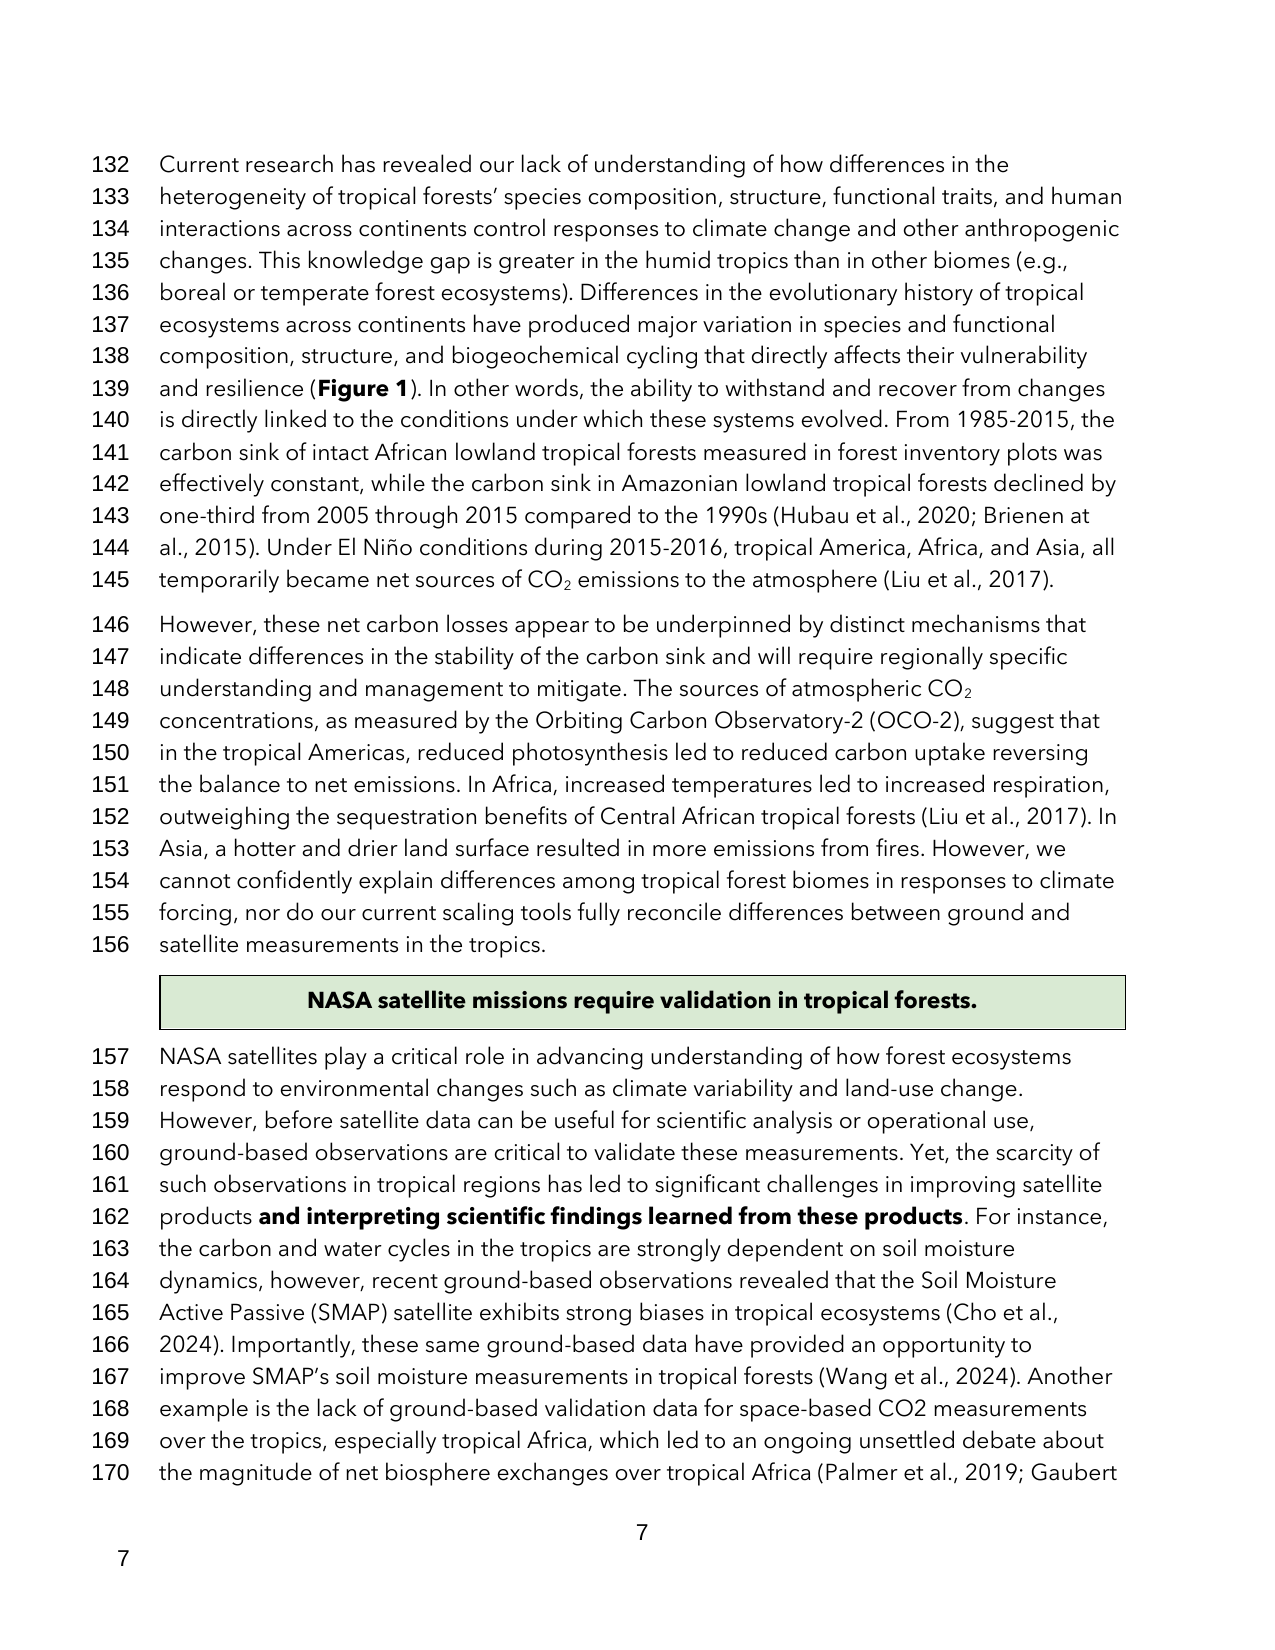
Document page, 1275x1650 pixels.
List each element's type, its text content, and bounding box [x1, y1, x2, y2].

table_header NASA satellite missions require validation in tropical forests. [161, 976, 1125, 1028]
text However, these net carbon losses appear to be underpinned by distinct mechanisms that indicate differences in the stability of the carbon sink and will require regionally specific understanding and management to mitigate. The sources of atmospheric CO2 concentrations, as measured by the Orbiting Carbon Observatory-2 (OCO-2), suggest that in the tropical Americas, reduced photosynthesis led to reduced carbon uptake reversing the balance to net emissions. In Africa, increased temperatures led to increased respiration, outweighing the sequestration benefits of Central African tropical forests (Liu et al., 2017). In Asia, a hotter and drier land surface resulted in more emissions from fires. However, we cannot confidently explain differences among tropical forest biomes in responses to climate forcing, nor do our current scaling tools fully reconcile differences between ground and satellite measurements in the tropics. [159, 610, 1125, 958]
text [159, 1043, 1125, 1486]
text Current research has revealed our lack of understanding of how differences in the heterogeneity of tropical forests’ species composition, structure, functional traits, and human interactions across continents control responses to climate change and other anthropogenic changes. This knowledge gap is greater in the humid tropics than in other biomes (e.g., boreal or temperate forest ecosystems). Differences in the evolutionary history of tropical ecosystems across continents have produced major variation in species and functional composition, structure, and biogeochemical cycling that directly affects their vulnerability and resilience (Figure 1). In other words, the ability to withstand and recover from changes is directly linked to the conditions under which these systems evolved. From 1985-2015, the carbon sink of intact African lowland tropical forests measured in forest inventory plots was effectively constant, while the carbon sink in Amazonian lowland tropical forests declined by one-third from 2005 through 2015 compared to the 1990s (Hubau et al., 2020; Brienen at al., 2015). Under El Niño conditions during 2015-2016, tropical America, Africa, and Asia, all temporarily became net sources of CO2 emissions to the atmosphere (Liu et al., 2017). [159, 150, 1125, 593]
